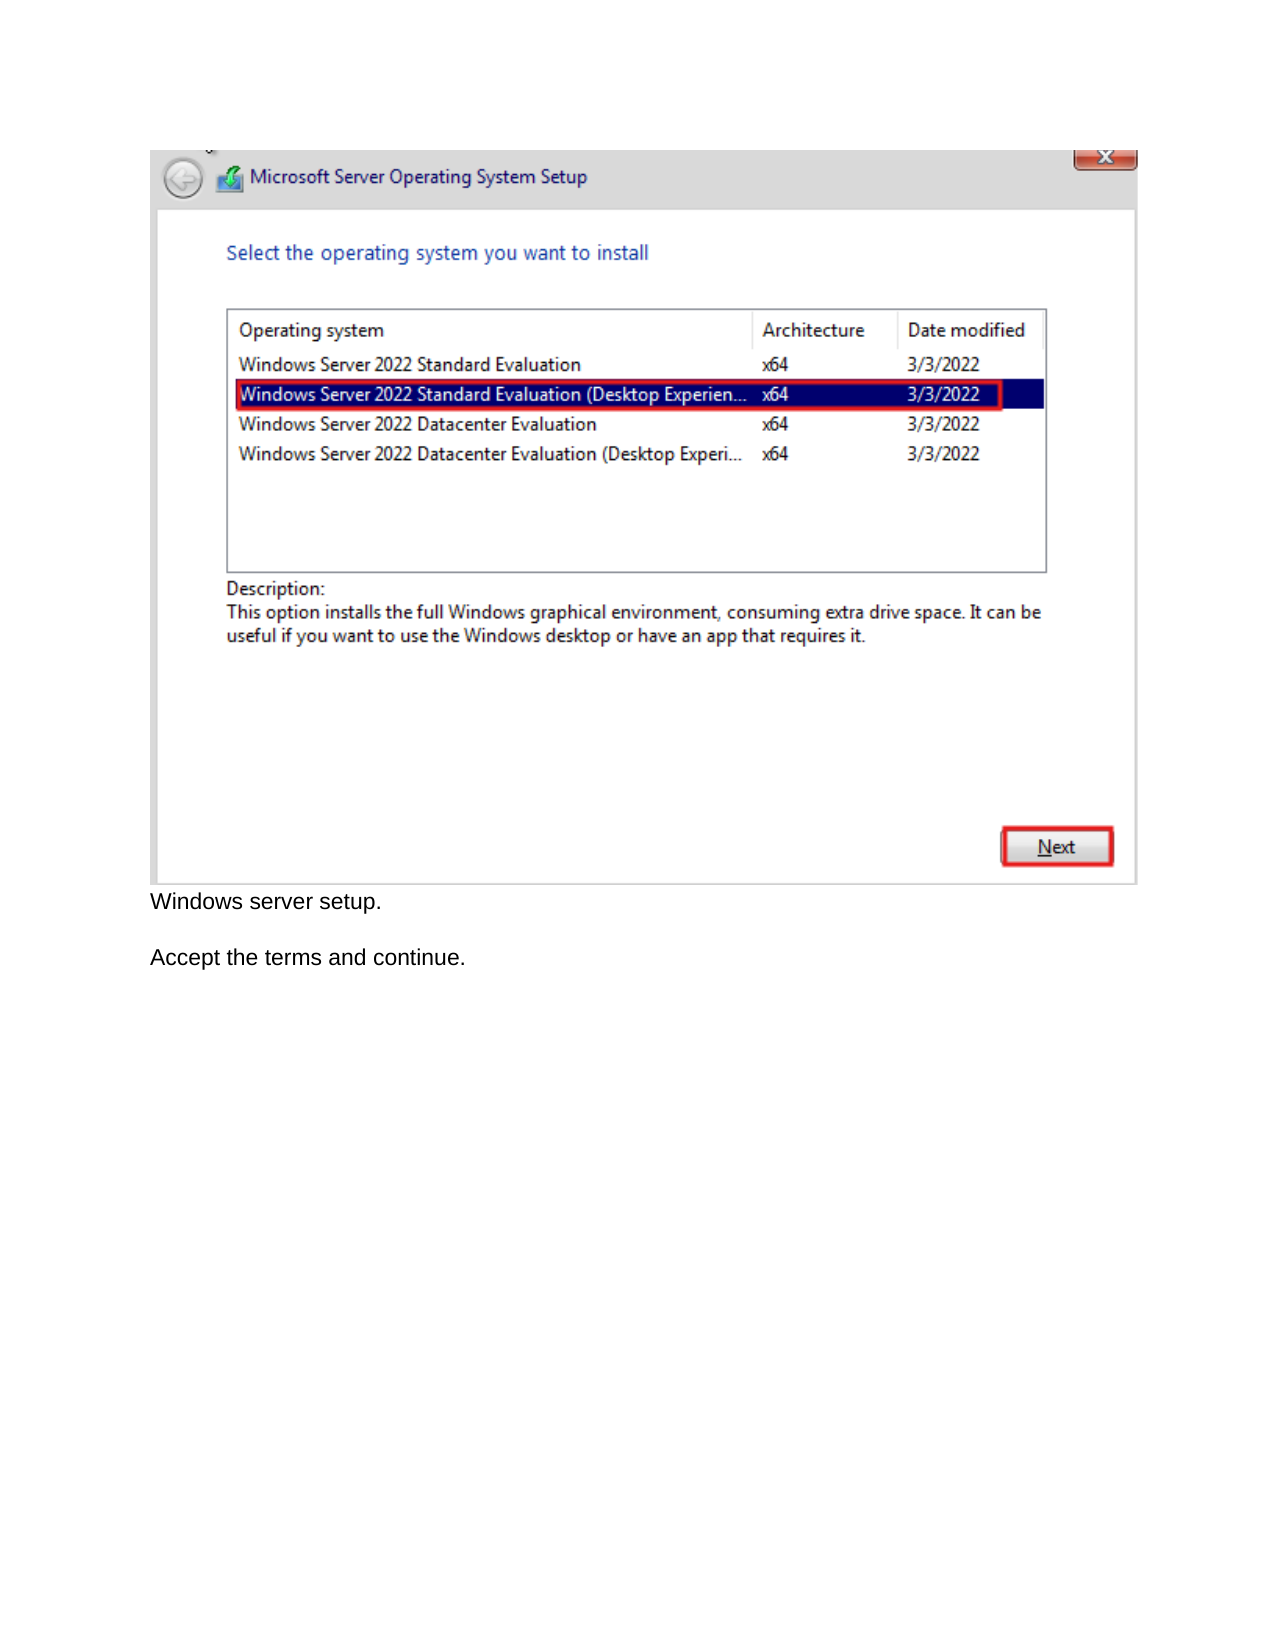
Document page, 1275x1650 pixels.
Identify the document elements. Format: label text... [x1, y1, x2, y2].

picture [150, 150, 1138, 885]
text Accept the terms and continue. [150, 943, 1125, 970]
text Windows server setup. [150, 885, 1125, 914]
